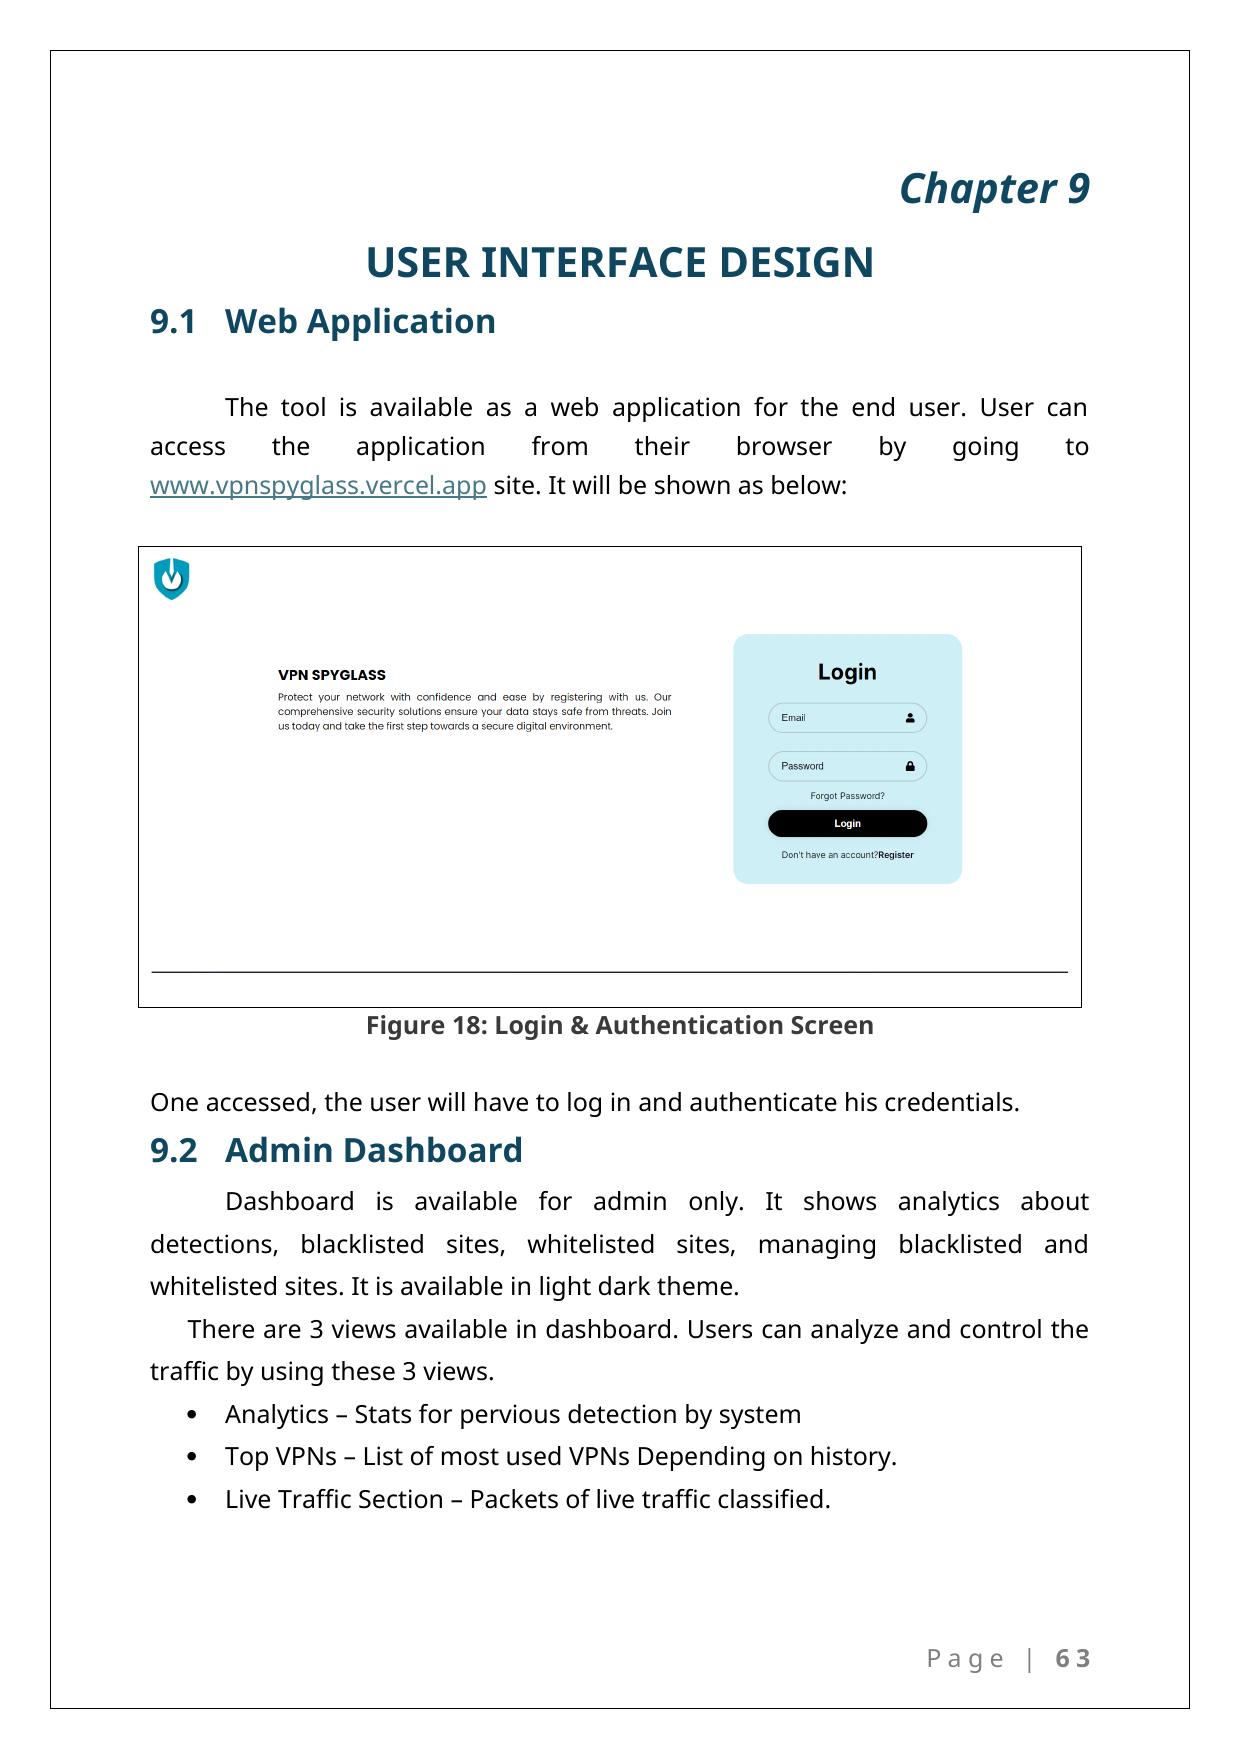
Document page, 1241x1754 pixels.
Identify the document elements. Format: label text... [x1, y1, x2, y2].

text Figure 18: Login & Authentication Screen [150, 1008, 1090, 1042]
text One accessed, the user will have to log in and authenticate his credentials. [150, 1084, 1090, 1119]
text The tool is available as a web application for the end user. User can access the application from their browser by going to www.vpnspyglass.vercel.app site. It will be shown as below: [150, 389, 1090, 502]
picture [151, 547, 1069, 973]
list Analytics – Stats for pervious detection by system [187, 1396, 1090, 1430]
subtitle 9.1 Web Application [150, 298, 1090, 343]
text Dashboard is available for admin only. It shows analytics about detections, blacklisted sites, whitelisted sites, managing blacklisted and whitelisted sites. It is available in light dark theme. [150, 1184, 1090, 1303]
subtitle 9.2 Admin Dashboard [150, 1127, 1090, 1172]
subtitle Chapter 9 [150, 159, 1090, 216]
list Top VPNs – List of most used VPNs Depending on history. [187, 1439, 1090, 1473]
table_header [139, 547, 1081, 1007]
text There are 3 views available in dashboard. Users can analyze and control the traffic by using these 3 views. [150, 1311, 1090, 1388]
subtitle USER INTERFACE DESIGN [150, 233, 1090, 289]
list Live Traffic Section – Packets of live traffic classified. [187, 1481, 1090, 1515]
